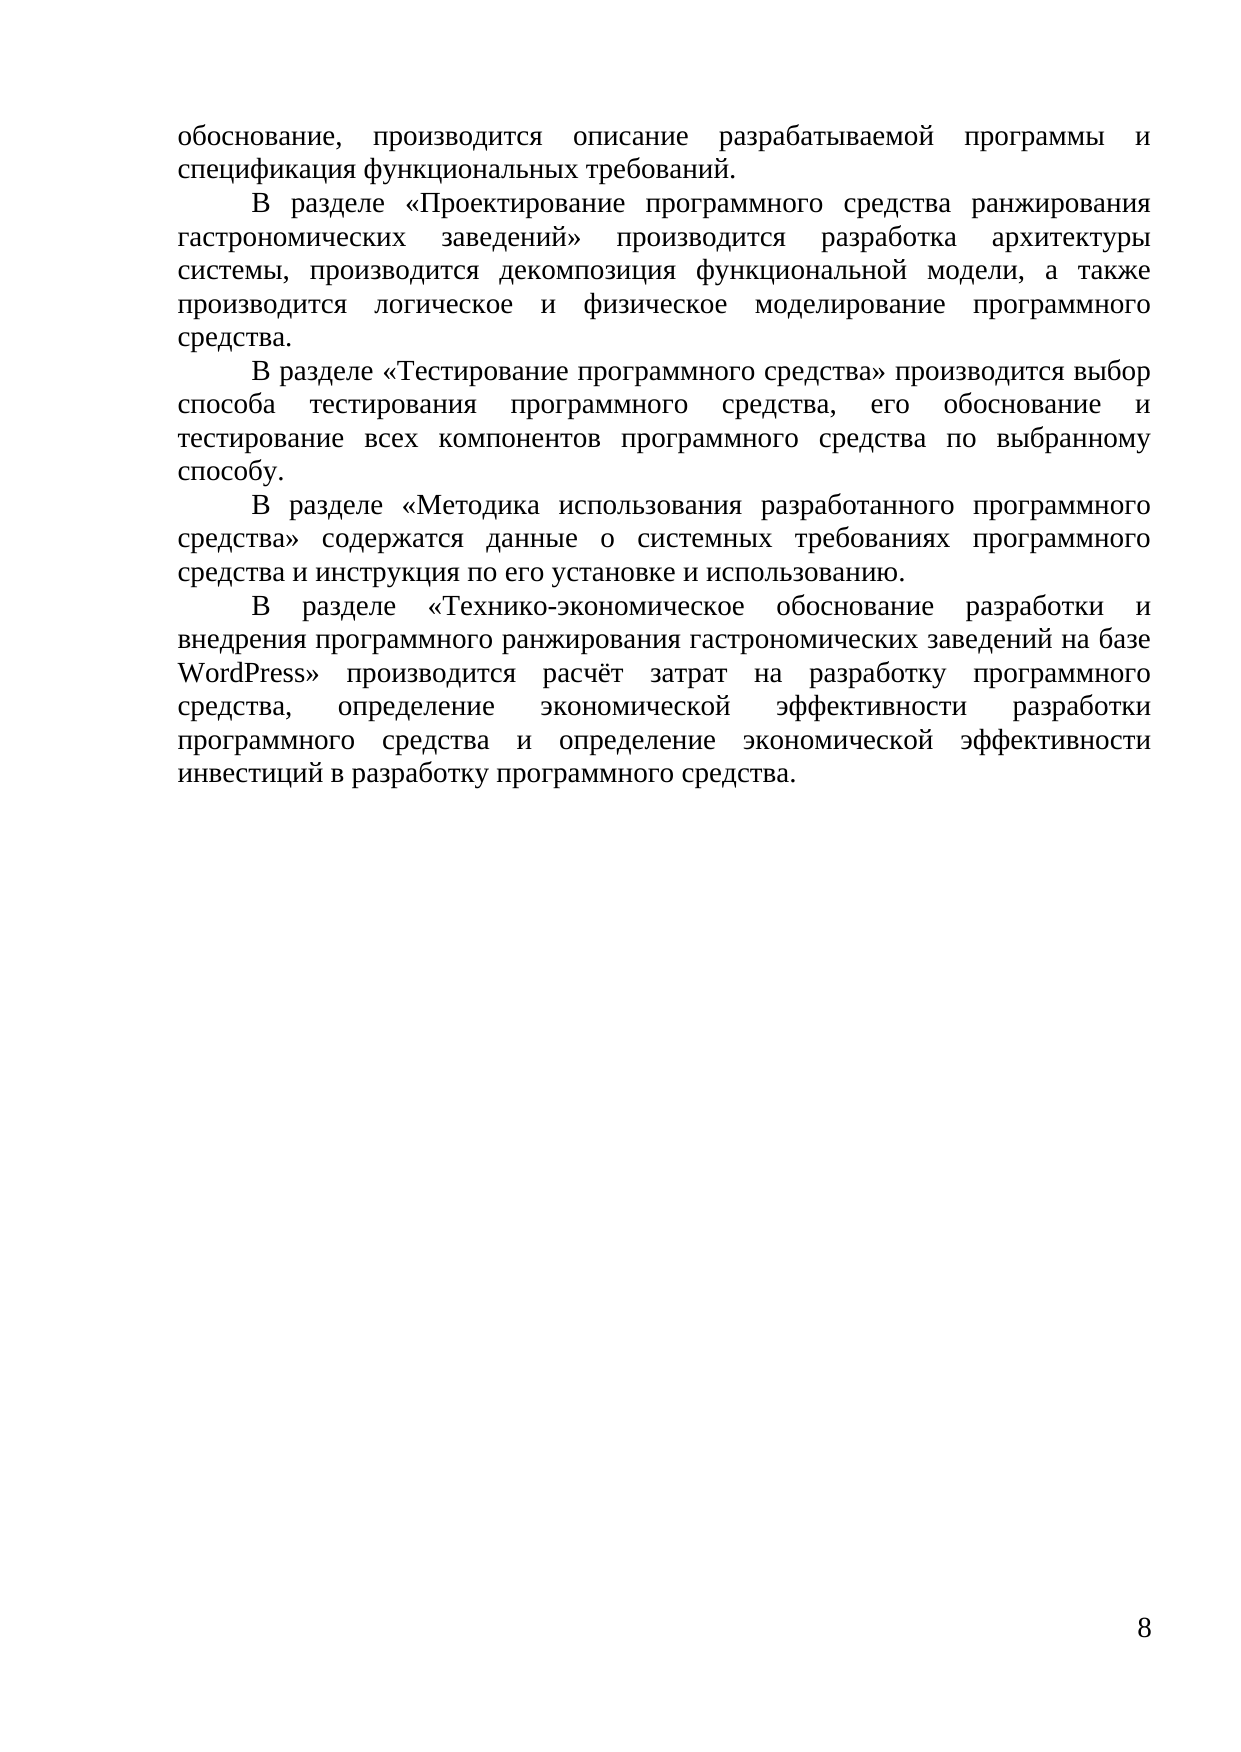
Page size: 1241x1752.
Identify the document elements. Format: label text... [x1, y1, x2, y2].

text В разделе «Технико-экономическое обоснование разработки и внедрения программного ранжирования гастрономических заведений на базе WordPress» производится расчёт затрат на разработку программного средства, определение экономической эффективности разработки программного средства и определение экономической эффективности инвестиций в разработку программного средства. [177, 588, 1152, 789]
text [177, 118, 1152, 185]
text В разделе «Тестирование программного средства» производится выбор способа тестирования программного средства, его обоснование и тестирование всех компонентов программного средства по выбранному способу. [177, 353, 1152, 487]
text В разделе «Проектирование программного средства ранжирования гастрономических заведений» производится разработка архитектуры системы, производится декомпозиция функциональной модели, а также производится логическое и физическое моделирование программного средства. [177, 185, 1152, 353]
text В разделе «Методика использования разработанного программного средства» содержатся данные о системных требованиях программного средства и инструкция по его установке и использованию. [177, 487, 1152, 588]
